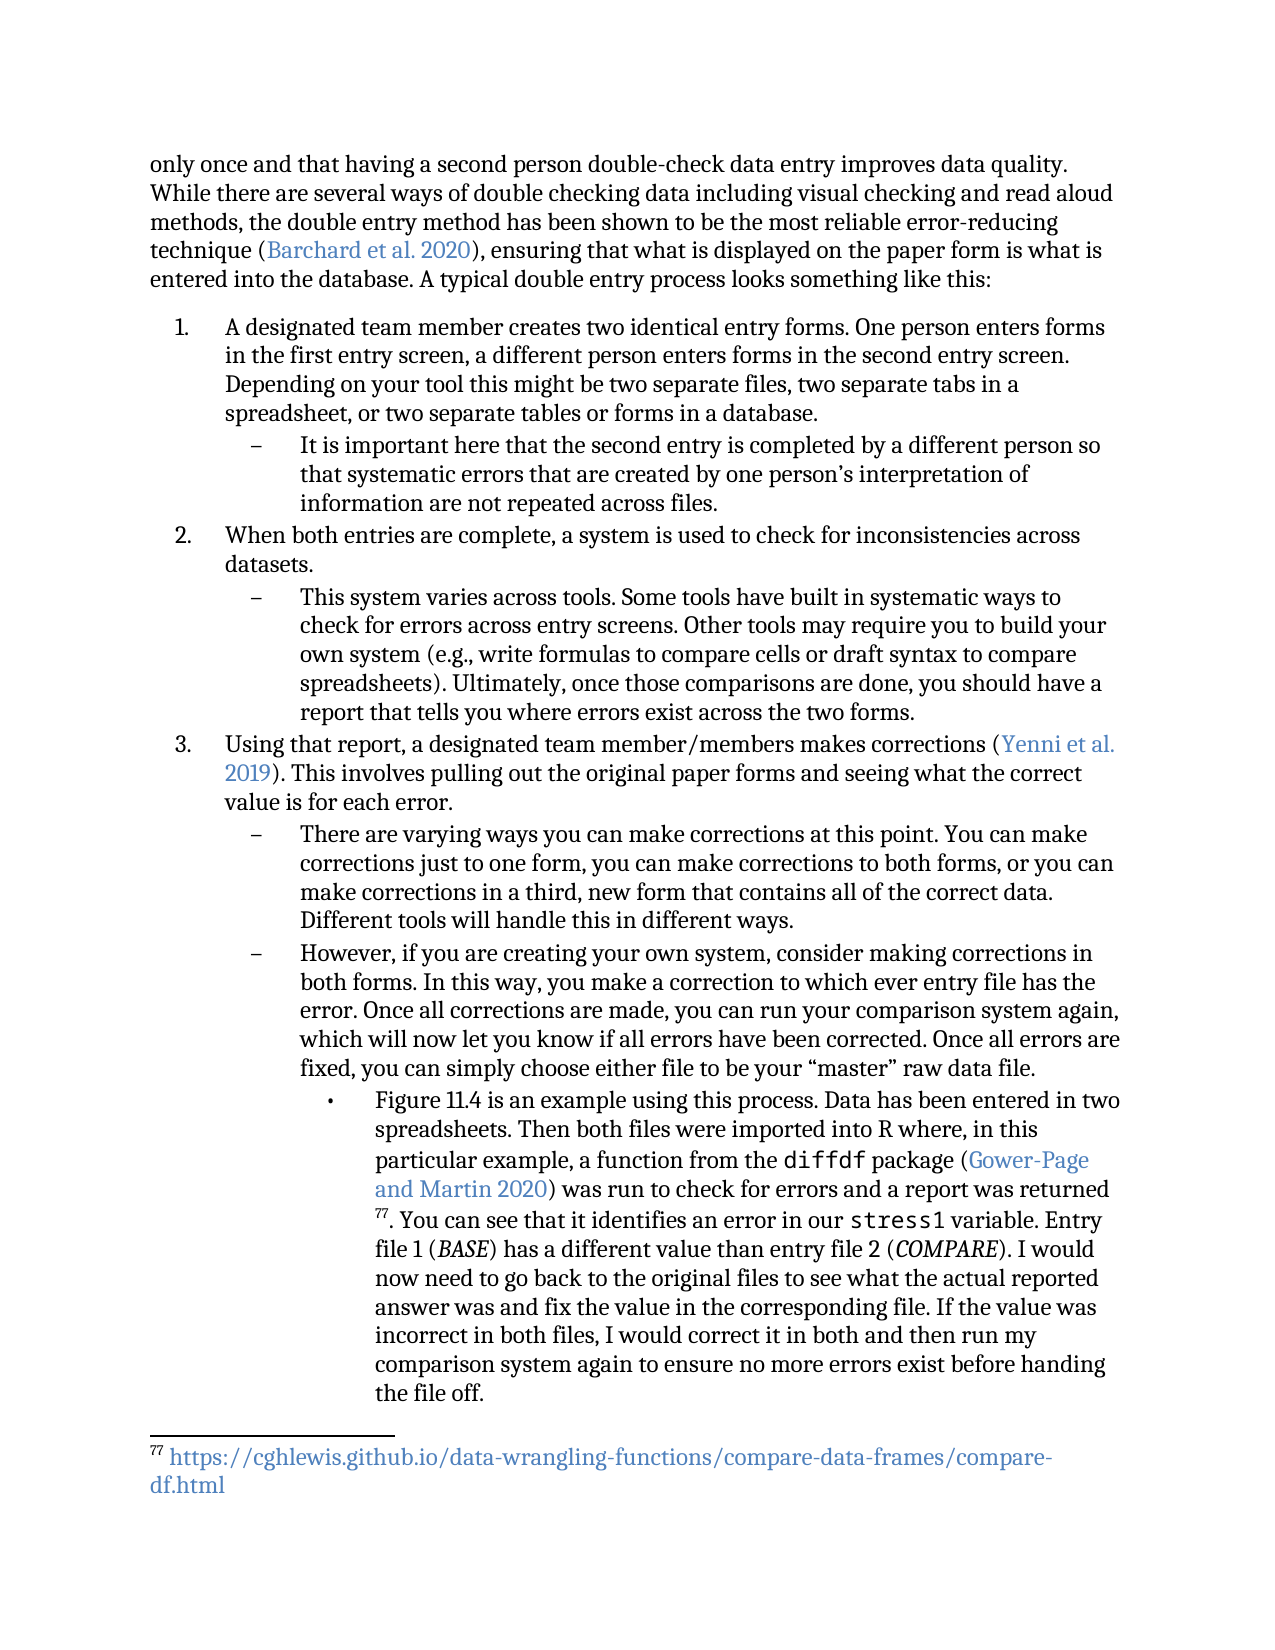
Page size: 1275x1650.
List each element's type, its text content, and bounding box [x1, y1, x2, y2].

list When both entries are complete, a system is used to check for inconsistencies across datasets. [175, 521, 1125, 579]
list A designated team member creates two identical entry forms. One person enters forms in the first entry screen, a different person enters forms in the second entry screen. Depending on your tool this might be two separate files, two separate tabs in a spreadsheet, or two separate tables or forms in a database. [175, 312, 1125, 427]
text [150, 150, 1125, 294]
list This system varies across tools. Some tools have built in systematic ways to check for errors across entry screens. Other tools may require you to build your own system (e.g., write formulas to compare cells or draft syntax to compare spreadsheets). Ultimately, once those comparisons are done, you should have a report that tells you where errors exist across the two forms. [250, 582, 1125, 726]
list There are varying ways you can make corrections at this point. You can make corrections just to one form, you can make corrections to both forms, or you can make corrections in a third, new form that contains all of the correct data. Different tools will handle this in different ways. [250, 820, 1125, 935]
list It is important here that the second entry is completed by a different person so that systematic errors that are created by one person’s interpretation of information are not repeated across files. [250, 431, 1125, 517]
list Using that report, a designated team member/members makes corrections (Yenni et al. 2019). This involves pulling out the original paper forms and seeing what the correct value is for each error. [175, 730, 1125, 816]
list Figure 11.4 is an example using this process. Data has been entered in two spreadsheets. Then both files were imported into R where, in this particular example, a function from the diffdf package (Gower-Page and Martin 2020) was run to check for errors and a report was returned . You can see that it identifies an error in our stress1 variable. Entry file 1 (BASE) has a different value than entry file 2 (COMPARE). I would now need to go back to the original files to see what the actual reported answer was and fix the value in the corresponding file. If the value was incorrect in both files, I would correct it in both and then run my comparison system again to ensure no more errors exist before handing the file off. [325, 1086, 1125, 1407]
list However, if you are creating your own system, consider making corrections in both forms. In this way, you make a correction to which ever entry file has the error. Once all corrections are made, you can run your comparison system again, which will now let you know if all errors have been corrected. Once all errors are fixed, you can simply choose either file to be your “master” raw data file. [250, 939, 1125, 1082]
